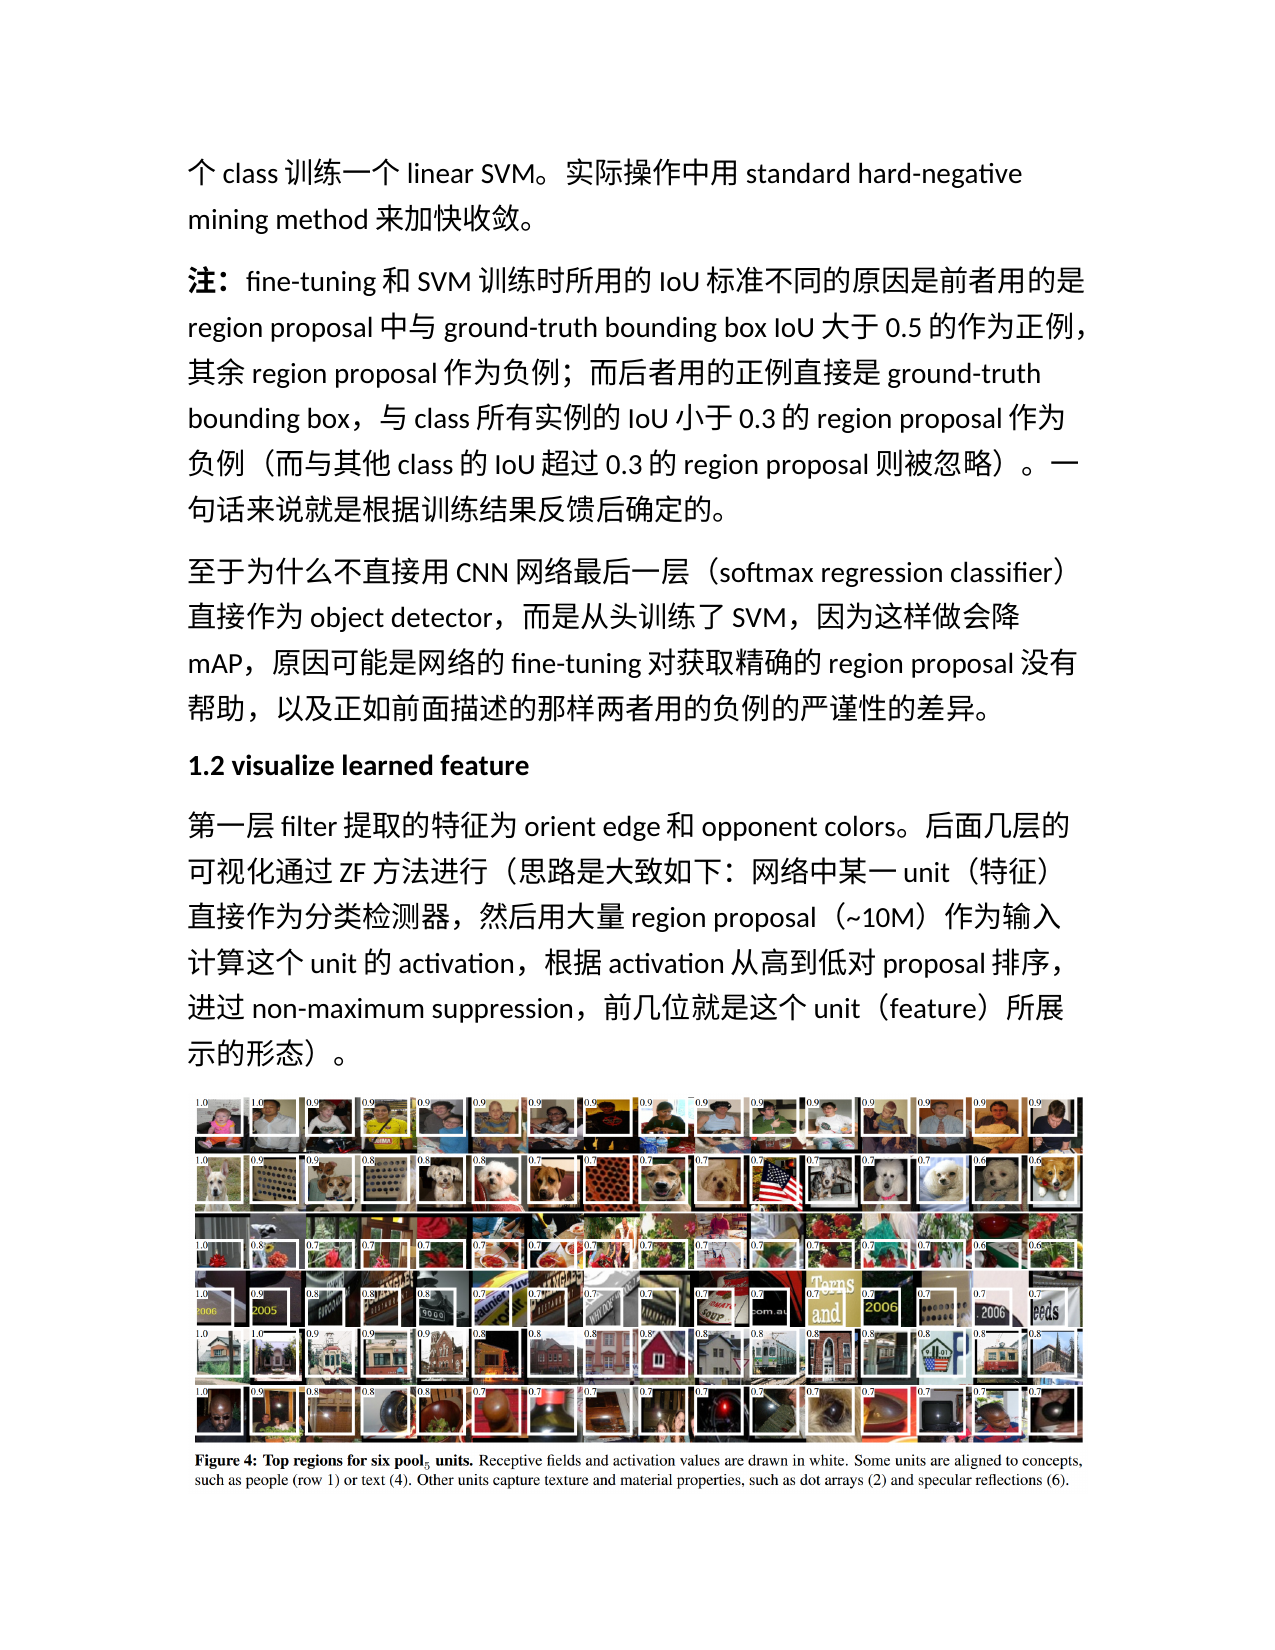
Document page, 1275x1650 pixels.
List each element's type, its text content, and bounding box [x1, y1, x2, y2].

text 注：fine-tuning和SVM训练时所用的IoU标准不同的原因是前者用的是region proposal中与ground-truth bounding box IoU大于0.5的作为正例，其余region proposal作为负例；而后者用的正例直接是ground-truth bounding box，与class所有实例的IoU小于0.3的region proposal作为负例（而与其他class的IoU超过0.3的region proposal则被忽略）。一句话来说就是根据训练结果反馈后确定的。 [187, 258, 1087, 528]
text 1.2 visualize learned feature [187, 747, 1087, 783]
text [187, 150, 1087, 238]
text 第一层filter提取的特征为orient edge和opponent colors。后面几层的可视化通过ZF方法进行（思路是大致如下：网络中某一unit（特征）直接作为分类检测器，然后用大量region proposal（~10M）作为输入计算这个unit的activation，根据activation从高到低对proposal排序，进过non-maximum suppression，前几位就是这个unit（feature）所展示的形态）。 [187, 803, 1087, 1073]
text 至于为什么不直接用CNN网络最后一层（softmax regression classifier）直接作为object detector，而是从头训练了SVM，因为这样做会降mAP，原因可能是网络的fine-tuning对获取精确的region proposal没有帮助，以及正如前面描述的那样两者用的负例的严谨性的差异。 [187, 548, 1087, 727]
picture [187, 1093, 1088, 1494]
